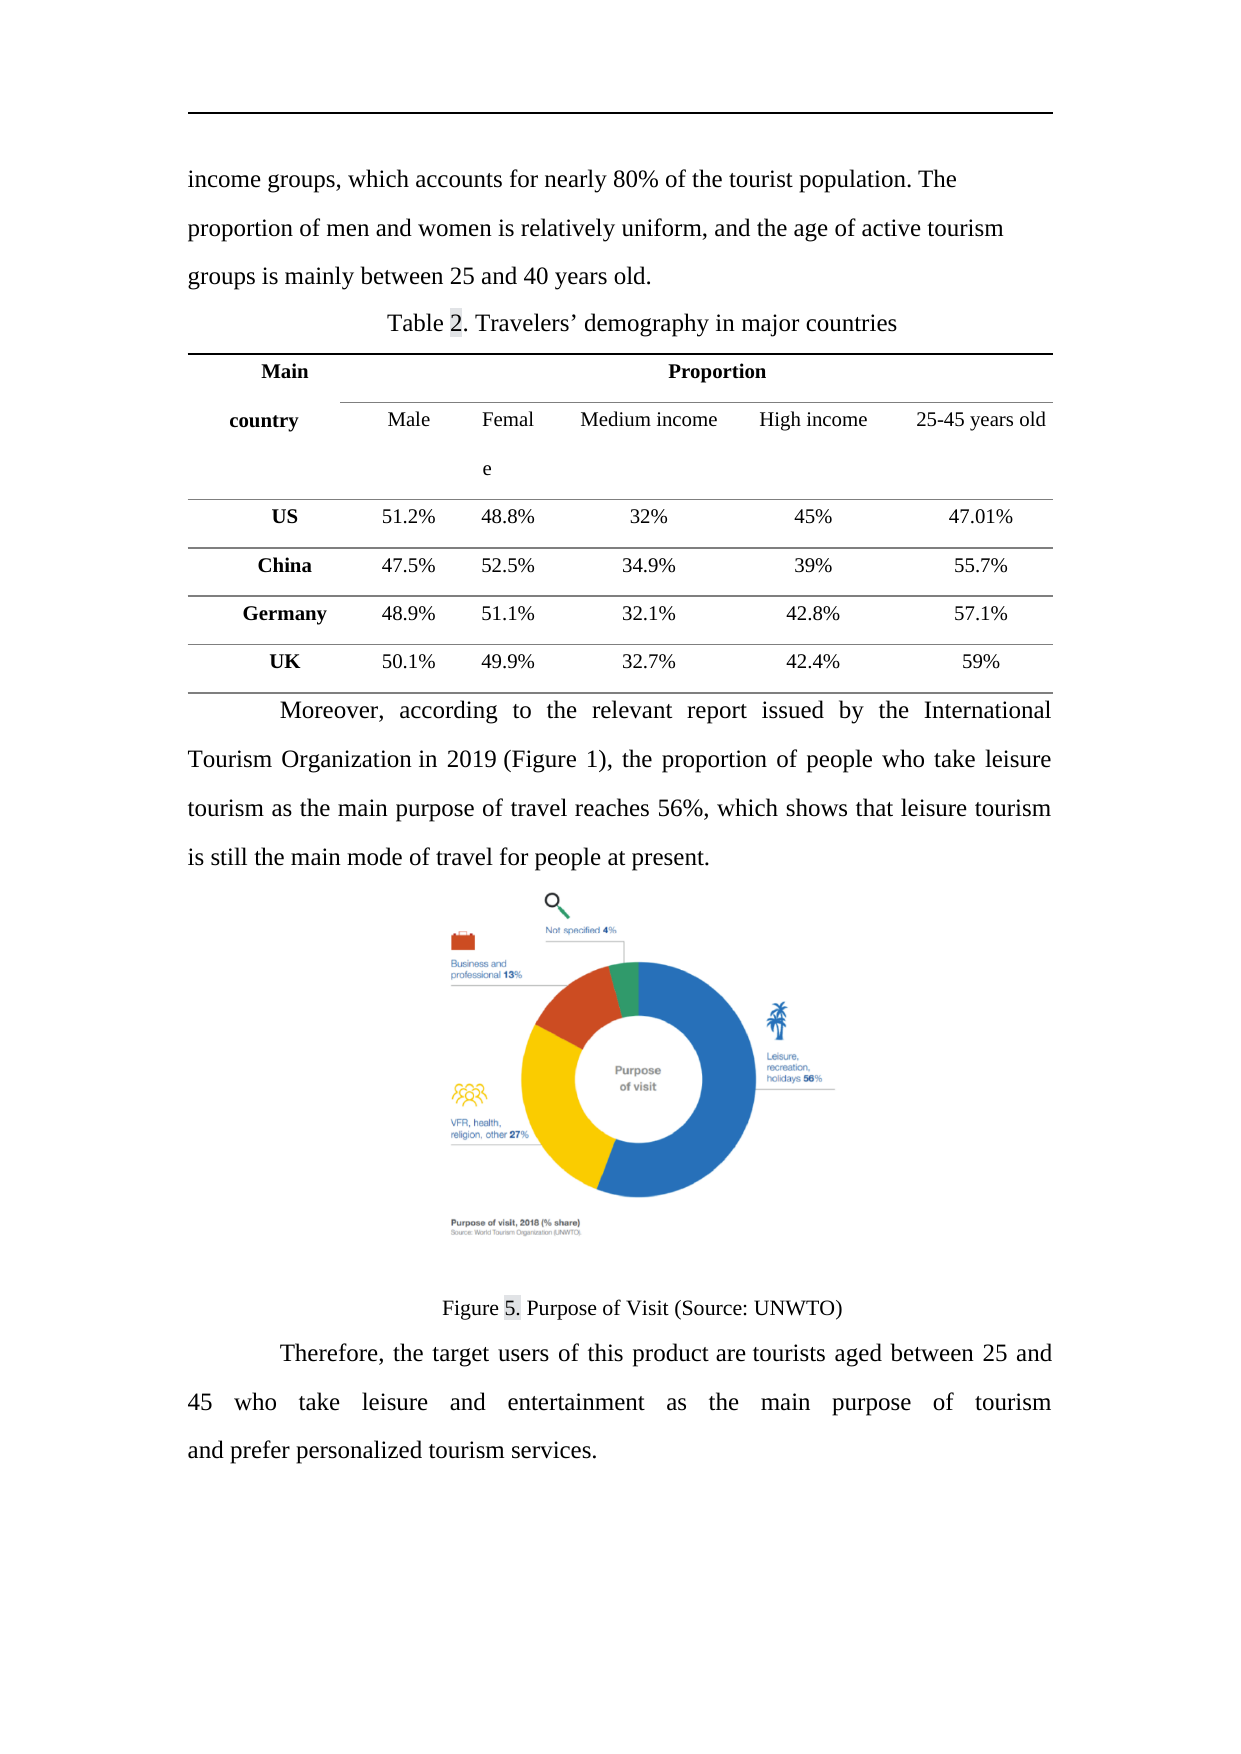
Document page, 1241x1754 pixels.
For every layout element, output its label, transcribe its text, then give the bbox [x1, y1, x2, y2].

table_cell 45% [717, 500, 867, 547]
table_cell 32.1% [539, 597, 717, 644]
table_cell 55.7% [867, 549, 1053, 595]
table_cell 48.9% [340, 597, 436, 644]
table_header Main country [188, 355, 340, 499]
table_cell 34.9% [539, 549, 717, 595]
text Table 2. Travelers’ demography in major countries [187, 306, 1053, 339]
table_cell 47.5% [340, 549, 436, 595]
table_cell 32% [539, 500, 717, 547]
table_cell 25-45 years old [867, 403, 1053, 499]
text Moreover, according to the relevant report issued by the International Tourism Organization in 2019 (Figure 1), the proportion of people who take leisure tourism as the main purpose of travel reaches 56%, which shows that leisure tourism is still the main mode of travel for people at present. [187, 693, 1053, 751]
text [187, 162, 1053, 292]
table_cell 52.5% [436, 549, 538, 595]
table_cell Germany [188, 597, 340, 644]
table_cell 42.4% [717, 645, 867, 692]
table_cell 50.1% [340, 645, 436, 692]
table_cell 32.7% [539, 645, 717, 692]
text Therefore, the target users of this product are tourists aged between 25 and 45 who take leisure and entertainment as the main purpose of tourism and prefer personalized tourism services. [187, 1336, 1053, 1405]
table_header Proportion [340, 355, 1053, 402]
text Moreover, according to the relevant report issued by the International Tourism Organization in 2019 (Figure 1), the proportion of people who take leisure tourism as the main purpose of travel reaches 56%, which shows that leisure tourism is still the main mode of travel for people at present. [187, 754, 1053, 805]
table_cell 51.1% [436, 597, 538, 644]
table_cell 39% [717, 549, 867, 595]
table_cell Female [436, 403, 538, 499]
text Moreover, according to the relevant report issued by the International Tourism Organization in 2019 (Figure 1), the proportion of people who take leisure tourism as the main purpose of travel reaches 56%, which shows that leisure tourism is still the main mode of travel for people at present. [187, 806, 1053, 872]
text Figure 5. Purpose of Visit (Source: UNWTO) [187, 1291, 1053, 1323]
table_cell 42.8% [717, 597, 867, 644]
table_cell 49.9% [436, 645, 538, 692]
table_cell Medium income [539, 403, 717, 499]
table_cell China [188, 549, 340, 595]
table_cell US [188, 500, 340, 547]
table_cell 59% [867, 645, 1053, 692]
text Therefore, the target users of this product are tourists aged between 25 and 45 who take leisure and entertainment as the main purpose of tourism and prefer personalized tourism services. [187, 1406, 1053, 1466]
table_cell Male [340, 403, 436, 499]
table_cell 57.1% [867, 597, 1053, 644]
table_cell 48.8% [436, 500, 538, 547]
table_cell 51.2% [340, 500, 436, 547]
picture [432, 886, 852, 1245]
table_cell UK [188, 645, 340, 692]
table_cell 47.01% [867, 500, 1053, 547]
table_cell High income [717, 403, 867, 499]
